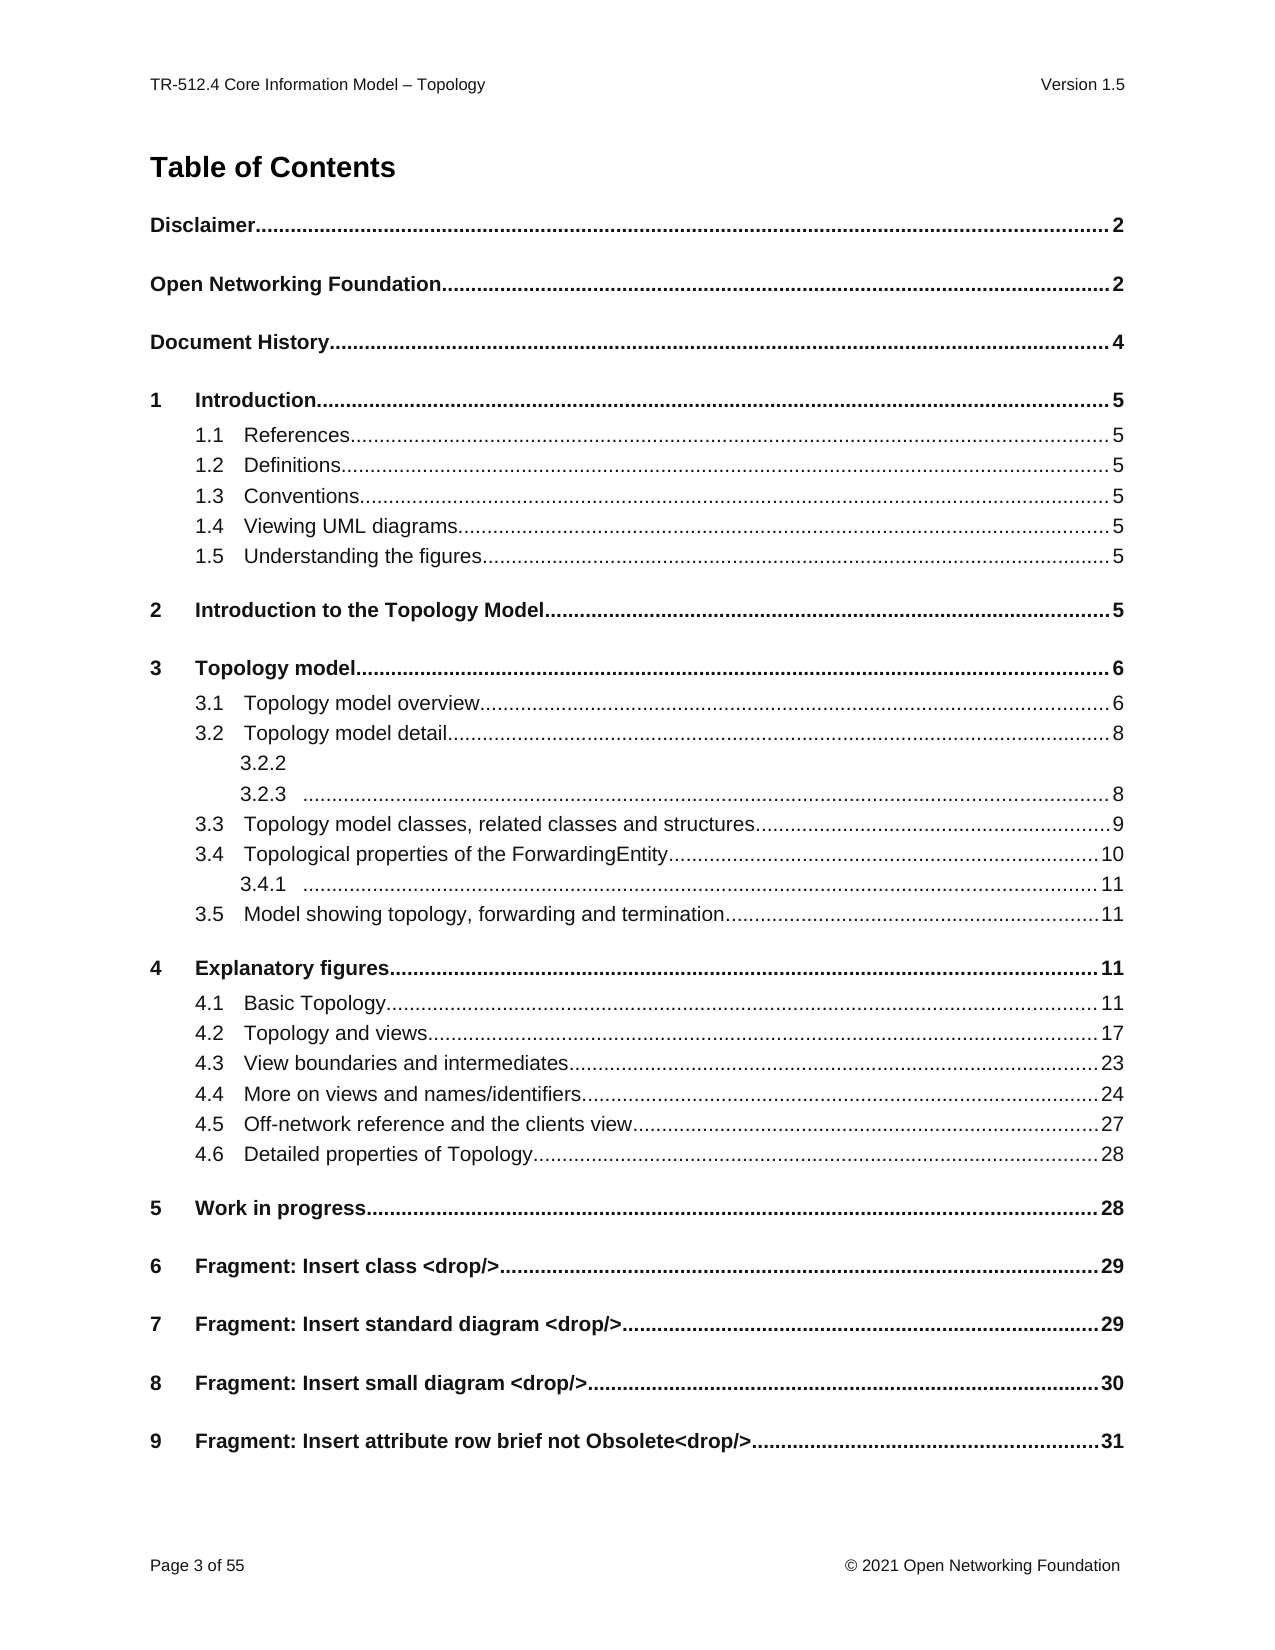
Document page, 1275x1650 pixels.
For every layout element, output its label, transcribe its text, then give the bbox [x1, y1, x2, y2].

text 9 Fragment: Insert attribute row brief not Obsolete<drop/> 31 [150, 1412, 1125, 1457]
text 6 Fragment: Insert class <drop/> 29 [150, 1237, 1125, 1282]
text 4.1 Basic Topology 11 [195, 991, 1125, 1015]
text 2 Introduction to the Topology Model 5 [150, 580, 1125, 626]
text 1.4 Viewing UML diagrams 5 [195, 514, 1125, 538]
text 5 Work in progress 28 [150, 1178, 1125, 1224]
text 3.4 Topological properties of the ForwardingEntity 10 [195, 842, 1125, 866]
text 4.5 Off-network reference and the clients view 27 [195, 1112, 1125, 1136]
text 7 Fragment: Insert standard diagram <drop/> 29 [150, 1295, 1125, 1341]
text Open Networking Foundation 2 [150, 254, 1125, 300]
subtitle Table of Contents [150, 150, 1125, 183]
text Document History 4 [150, 313, 1125, 358]
text 4.2 Topology and views 17 [195, 1021, 1125, 1045]
text Disclaimer 2 [150, 196, 1125, 242]
text 3.5 Model showing topology, forwarding and termination 11 [195, 902, 1125, 926]
text 3.2 Topology model detail 8 [195, 721, 1125, 745]
text 3.4.1 11 [240, 872, 1125, 896]
text 4.3 View boundaries and intermediates 23 [195, 1051, 1125, 1075]
text 1.5 Understanding the figures 5 [195, 544, 1125, 568]
text 4.4 More on views and names/identifiers 24 [195, 1081, 1125, 1105]
text 3.2.2 [240, 751, 1125, 775]
text 3.1 Topology model overview 6 [195, 691, 1125, 715]
text 1.2 Definitions 5 [195, 453, 1125, 477]
text 1.1 References 5 [195, 423, 1125, 447]
text 1.3 Conventions 5 [195, 483, 1125, 507]
text 4 Explanatory figures 11 [150, 939, 1125, 984]
text 3 Topology model 6 [150, 639, 1125, 684]
text 3.2.3 8 [240, 781, 1125, 805]
text 1 Introduction 5 [150, 371, 1125, 417]
text 3.3 Topology model classes, related classes and structures 9 [195, 812, 1125, 836]
text 4.6 Detailed properties of Topology 28 [195, 1142, 1125, 1166]
text 8 Fragment: Insert small diagram <drop/> 30 [150, 1353, 1125, 1399]
